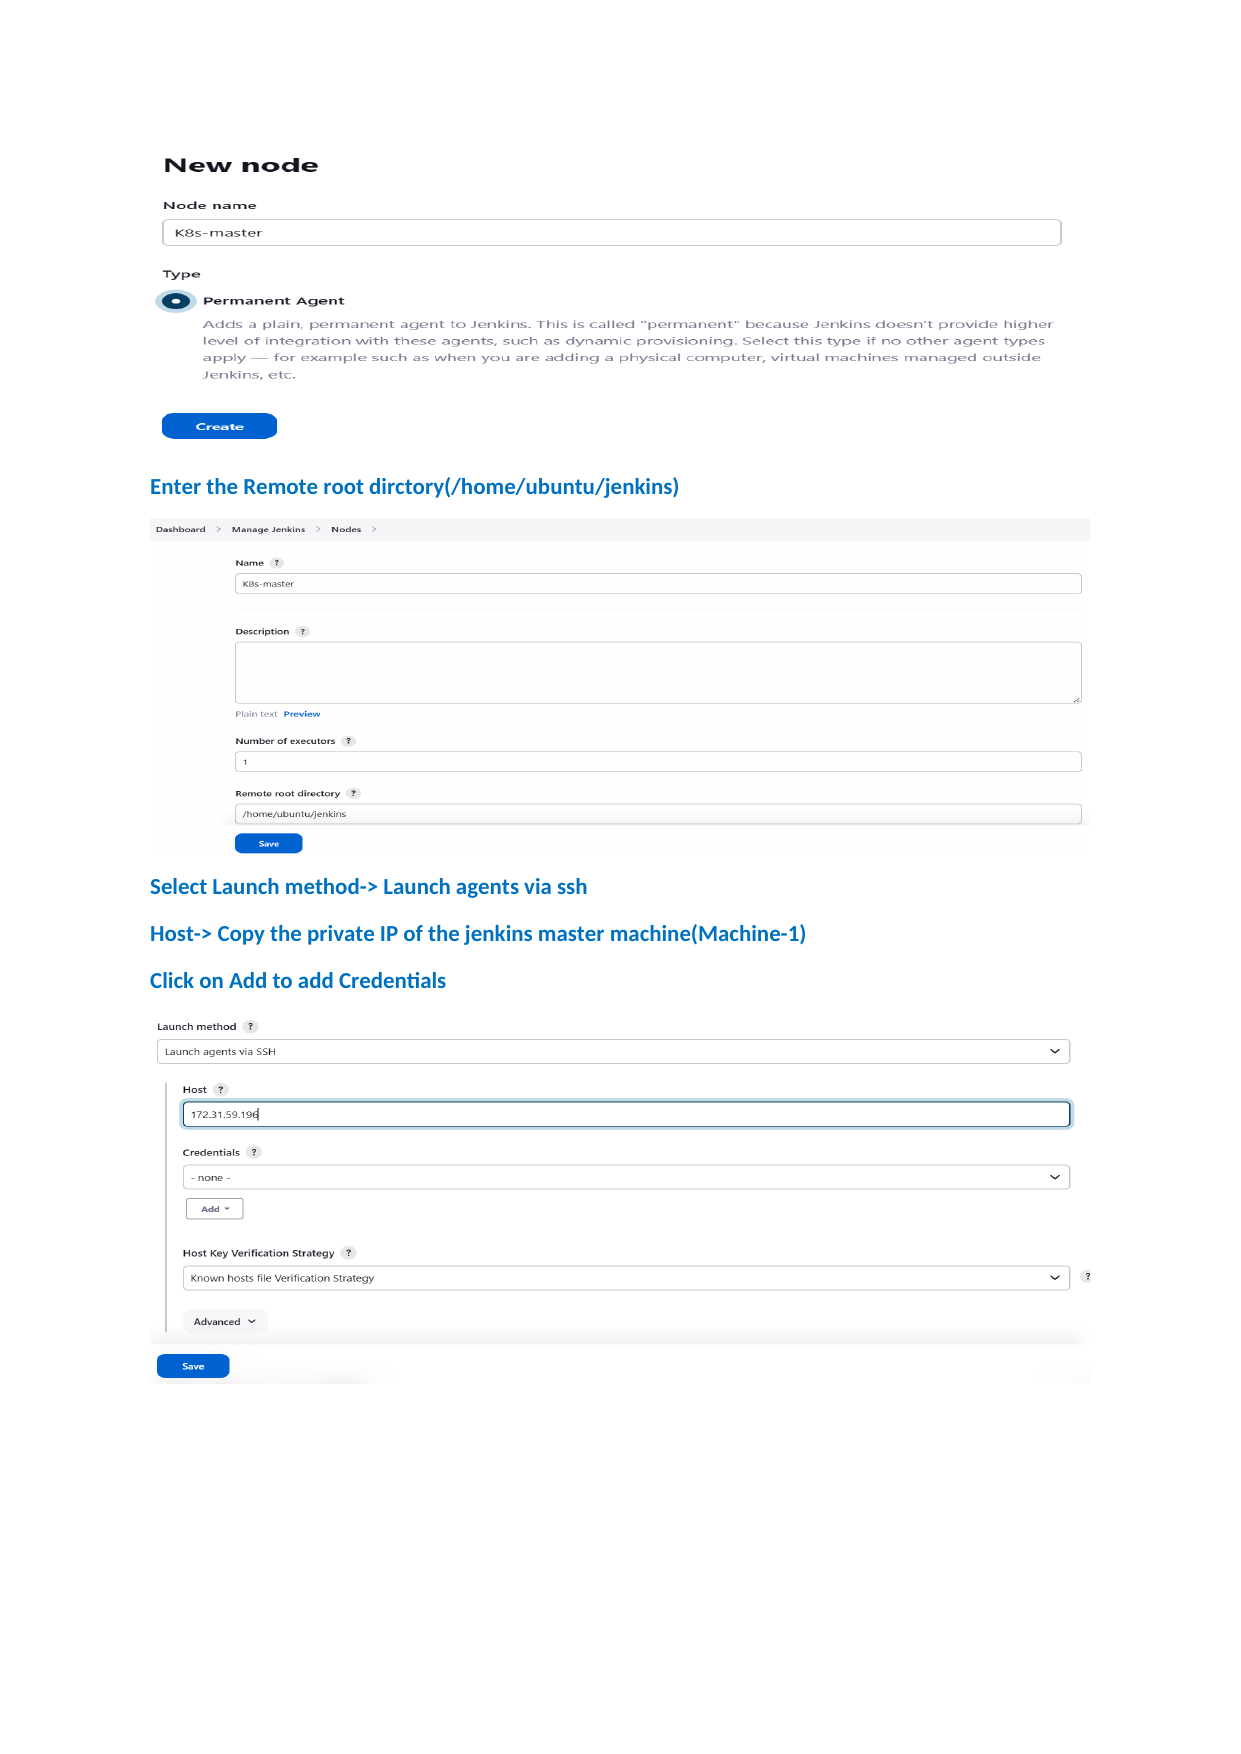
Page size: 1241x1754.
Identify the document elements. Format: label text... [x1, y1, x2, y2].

picture [150, 1012, 1091, 1384]
picture [150, 518, 1091, 854]
text Click on Add to add Credentials [150, 966, 1090, 994]
text Enter the Remote root dirctory(/home/ubuntu/jenkins) [150, 472, 1090, 500]
text Select Launch method-> Launch agents via ssh [150, 872, 1090, 900]
picture [150, 150, 1091, 454]
text Host-> Copy the private IP of the jenkins master machine(Machine-1) [150, 919, 1090, 947]
